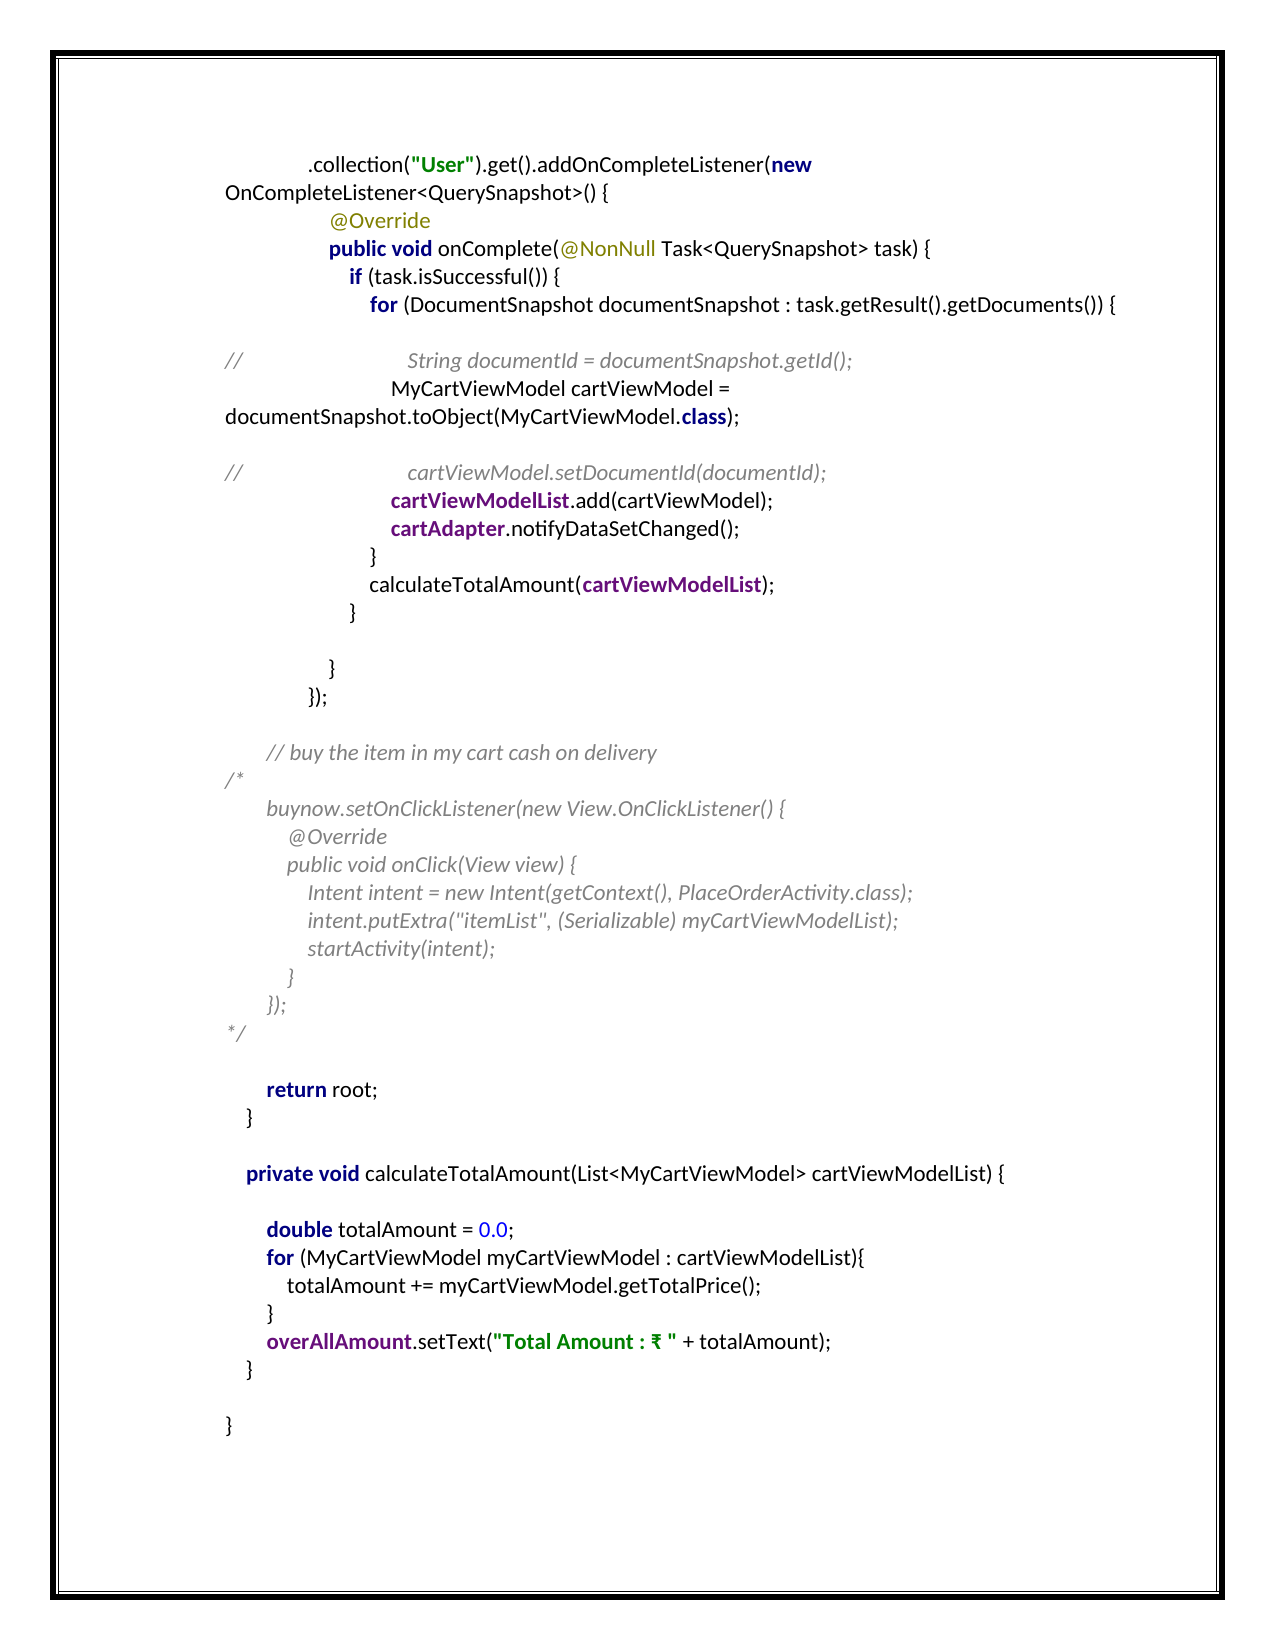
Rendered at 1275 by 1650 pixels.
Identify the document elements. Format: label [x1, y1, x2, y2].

list [187, 150, 1125, 1439]
